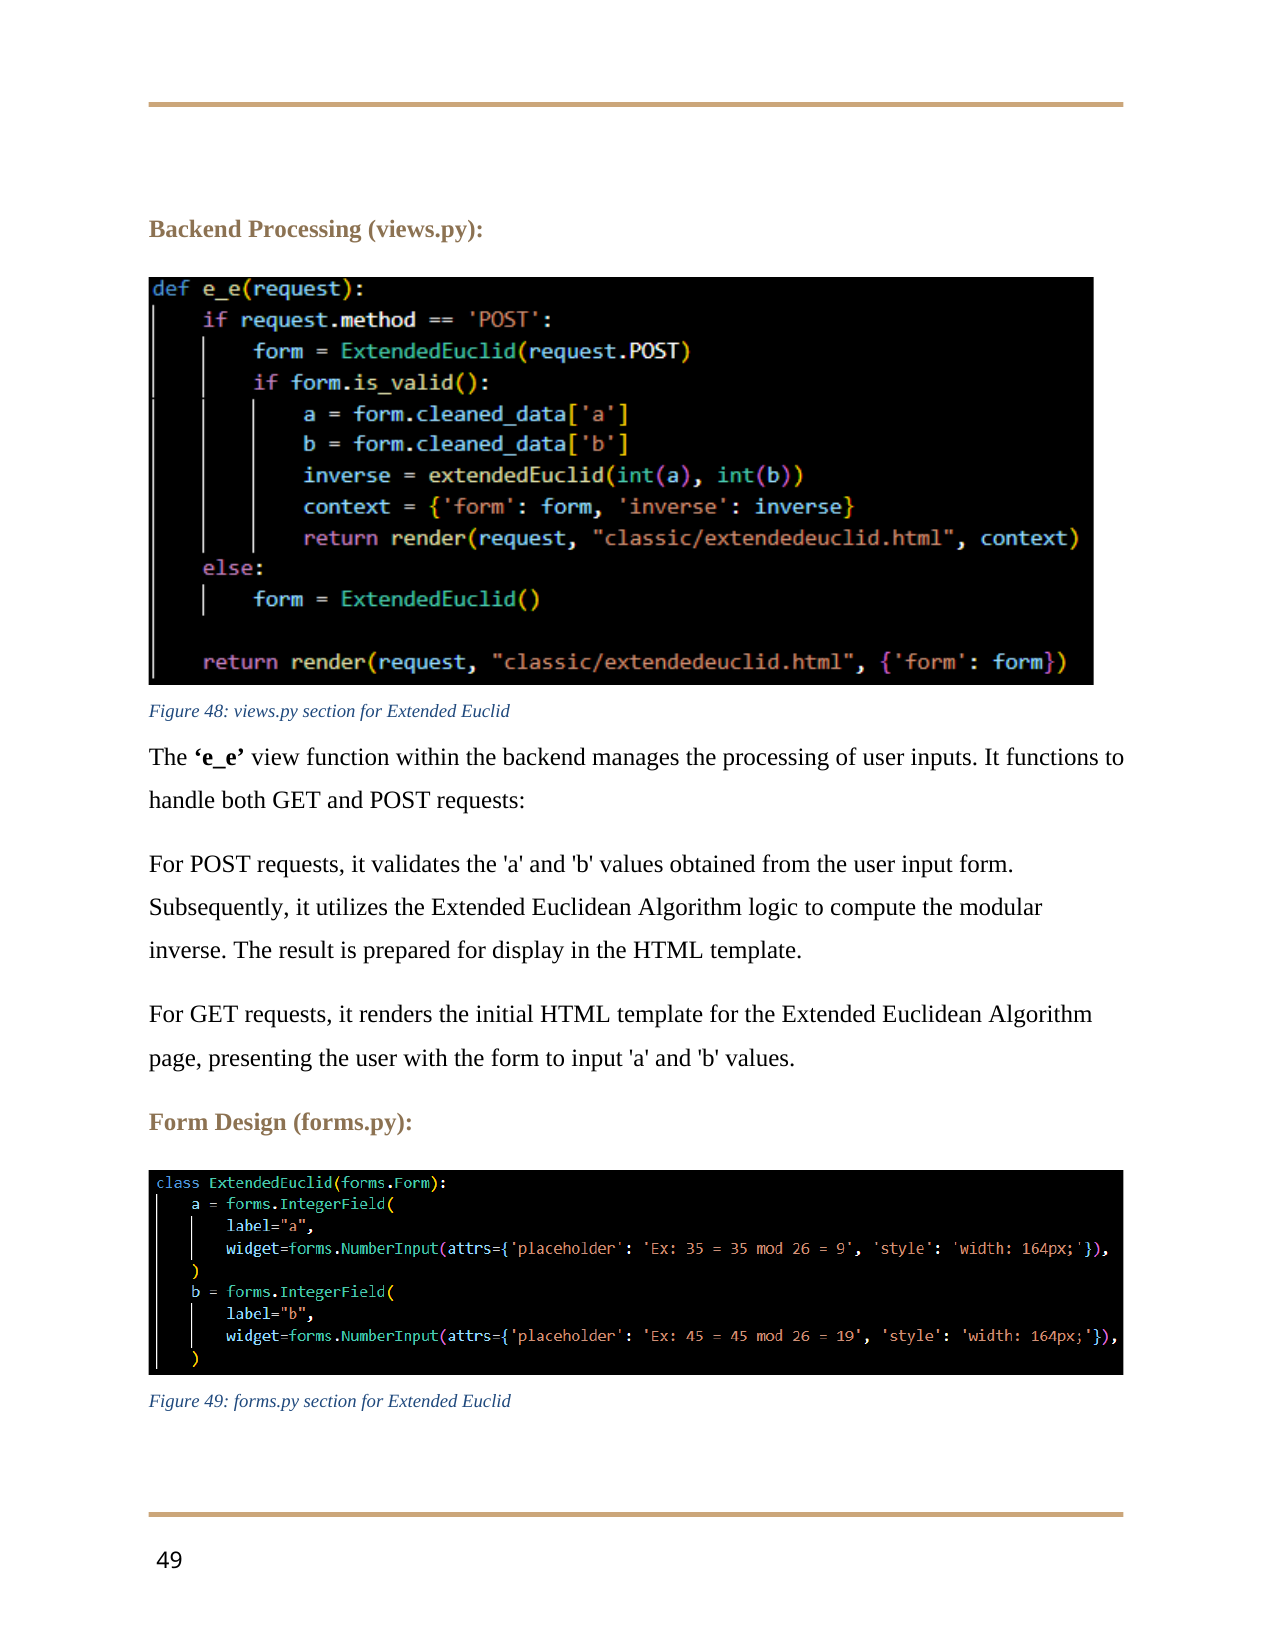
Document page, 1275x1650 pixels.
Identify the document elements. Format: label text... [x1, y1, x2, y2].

text For GET requests, it renders the initial HTML template for the Extended Euclidean Algorithm page, presenting the user with the form to input 'a' and 'b' values. [148, 999, 1125, 1071]
picture [148, 1170, 1124, 1375]
subtitle Backend Processing (views.py): [148, 214, 1125, 243]
text For POST requests, it validates the 'a' and 'b' values obtained from the user input form. Subsequently, it utilizes the Extended Euclidean Algorithm logic to compute the modular inverse. The result is prepared for display in the HTML template. [148, 849, 1125, 964]
picture [148, 277, 1094, 685]
text The ‘e_e’ view function within the backend manages the processing of user inputs. It functions to handle both GET and POST requests: [148, 742, 1125, 814]
picture [148, 102, 1124, 107]
picture [148, 1512, 1124, 1517]
text Figure 48: views.py section for Extended Euclid [148, 700, 1125, 721]
subtitle Form Design (forms.py): [148, 1107, 1125, 1135]
text Figure 49: forms.py section for Extended Euclid [148, 1390, 1125, 1412]
